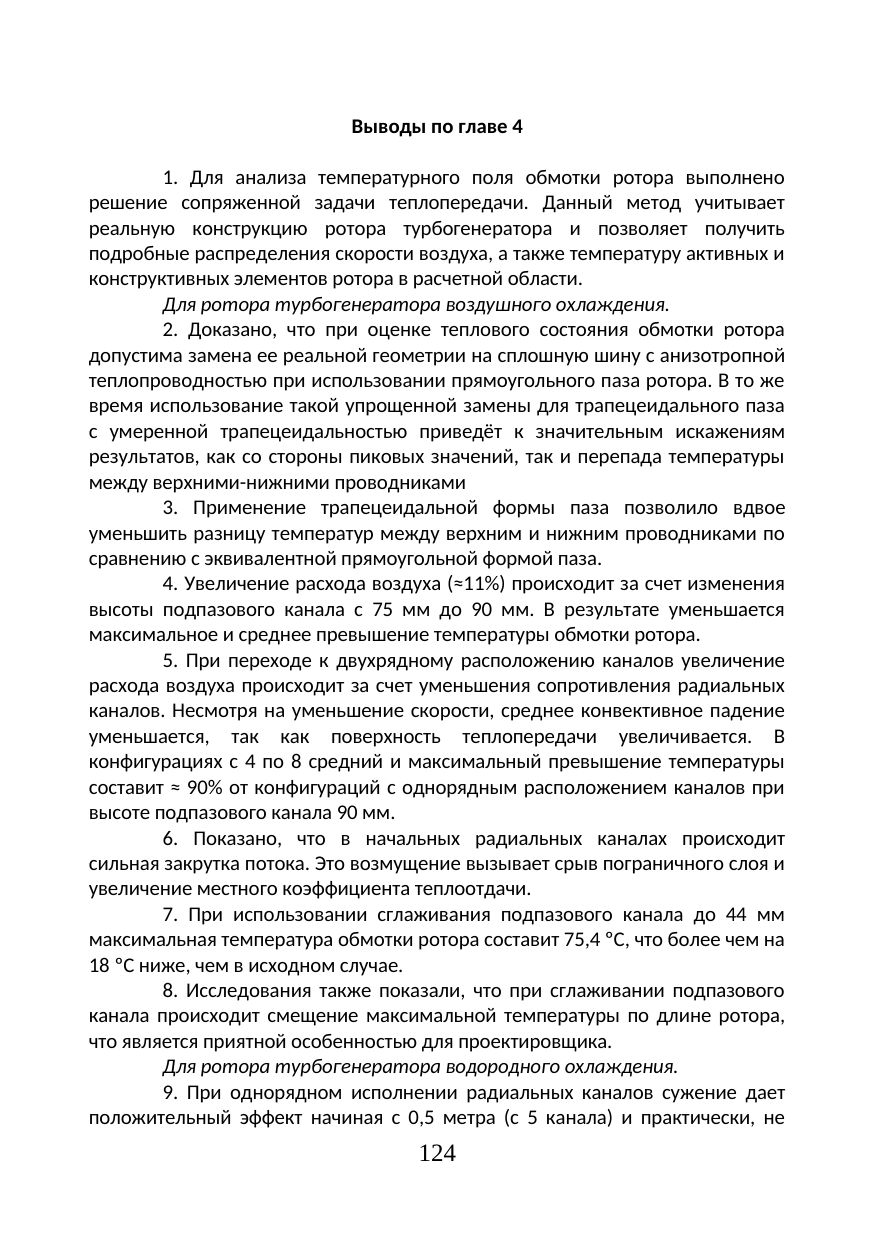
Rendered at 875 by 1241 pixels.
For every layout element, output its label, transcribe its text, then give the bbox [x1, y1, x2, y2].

text 2. Доказано, что при оценке теплового состояния обмотки ротора допустима замена ее реальной геометрии на сплошную шину с анизотропной теплопроводностью при использовании прямоугольного паза ротора. В то же время использование такой упрощенной замены для трапецеидального паза с умеренной трапецеидальностью приведёт к значительным искажениям результатов, как со стороны пиковых значений, так и перепада температуры между верхними-нижними проводниками [88, 316, 786, 494]
text 1. Для анализа температурного поля обмотки ротора выполнено решение сопряженной задачи теплопередачи. Данный метод учитывает реальную конструкцию ротора турбогенератора и позволяет получить подробные распределения скорости воздуха, а также температуру активных и конструктивных элементов ротора в расчетной области. [88, 164, 786, 291]
text 3. Применение трапецеидальной формы паза позволило вдвое уменьшить разницу температур между верхним и нижним проводниками по сравнению с эквивалентной прямоугольной формой паза. [88, 494, 786, 571]
text 6. Показано, что в начальных радиальных каналах происходит сильная закрутка потока. Это возмущение вызывает срыв пограничного слоя и увеличение местного коэффициента теплоотдачи. [88, 825, 786, 901]
text 8. Исследования также показали, что при сглаживании подпазового канала происходит смещение максимальной температуры по длине ротора, что является приятной особенностью для проектировщика. [88, 977, 786, 1053]
text 5. При переходе к двухрядному расположению каналов увеличение расхода воздуха происходит за счет уменьшения сопротивления радиальных каналов. Несмотря на уменьшение скорости, среднее конвективное падение уменьшается, так как поверхность теплопередачи увеличивается. В конфигурациях с 4 по 8 средний и максимальный превышение температуры составит ≈ 90% от конфигураций с однорядным расположением каналов при высоте подпазового канала 90 мм. [88, 647, 786, 825]
text Для ротора турбогенератора водородного охлаждения. [88, 1053, 786, 1079]
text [88, 1079, 786, 1130]
subtitle Выводы по главе 4 [88, 113, 786, 139]
text 7. При использовании сглаживания подпазового канала до 44 мм максимальная температура обмотки ротора составит 75,4 ºС, что более чем на 18 ºС ниже, чем в исходном случае. [88, 901, 786, 977]
text 4. Увеличение расхода воздуха (≈11%) происходит за счет изменения высоты подпазового канала с 75 мм до 90 мм. В результате уменьшается максимальное и среднее превышение температуры обмотки ротора. [88, 571, 786, 647]
text Для ротора турбогенератора воздушного охлаждения. [88, 291, 786, 316]
